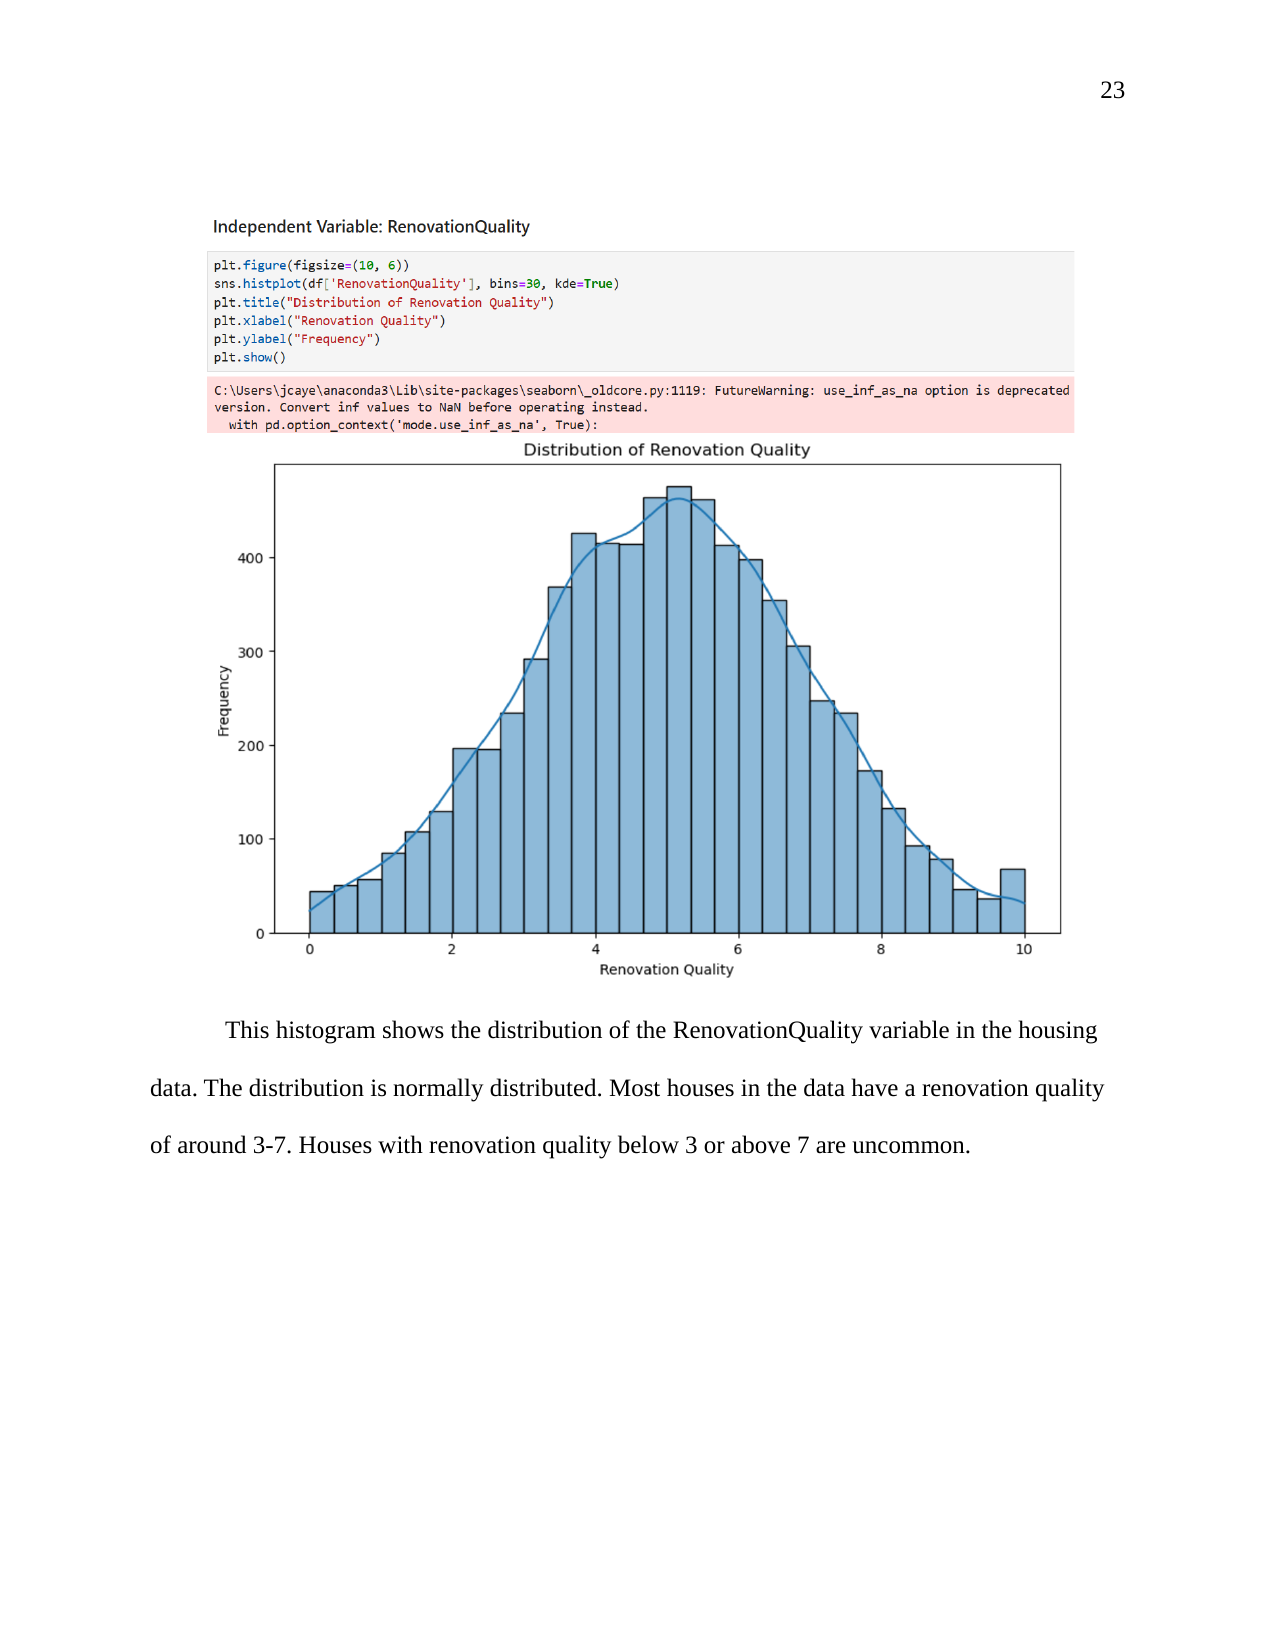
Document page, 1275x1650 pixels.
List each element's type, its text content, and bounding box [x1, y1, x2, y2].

text This histogram shows the distribution of the RenovationQuality variable in the housing data. The distribution is normally distributed. Most houses in the data have a renovation quality of around 3-7. Houses with renovation quality below 3 or above 7 are uncommon. [150, 1015, 1125, 1159]
picture [200, 207, 1075, 985]
